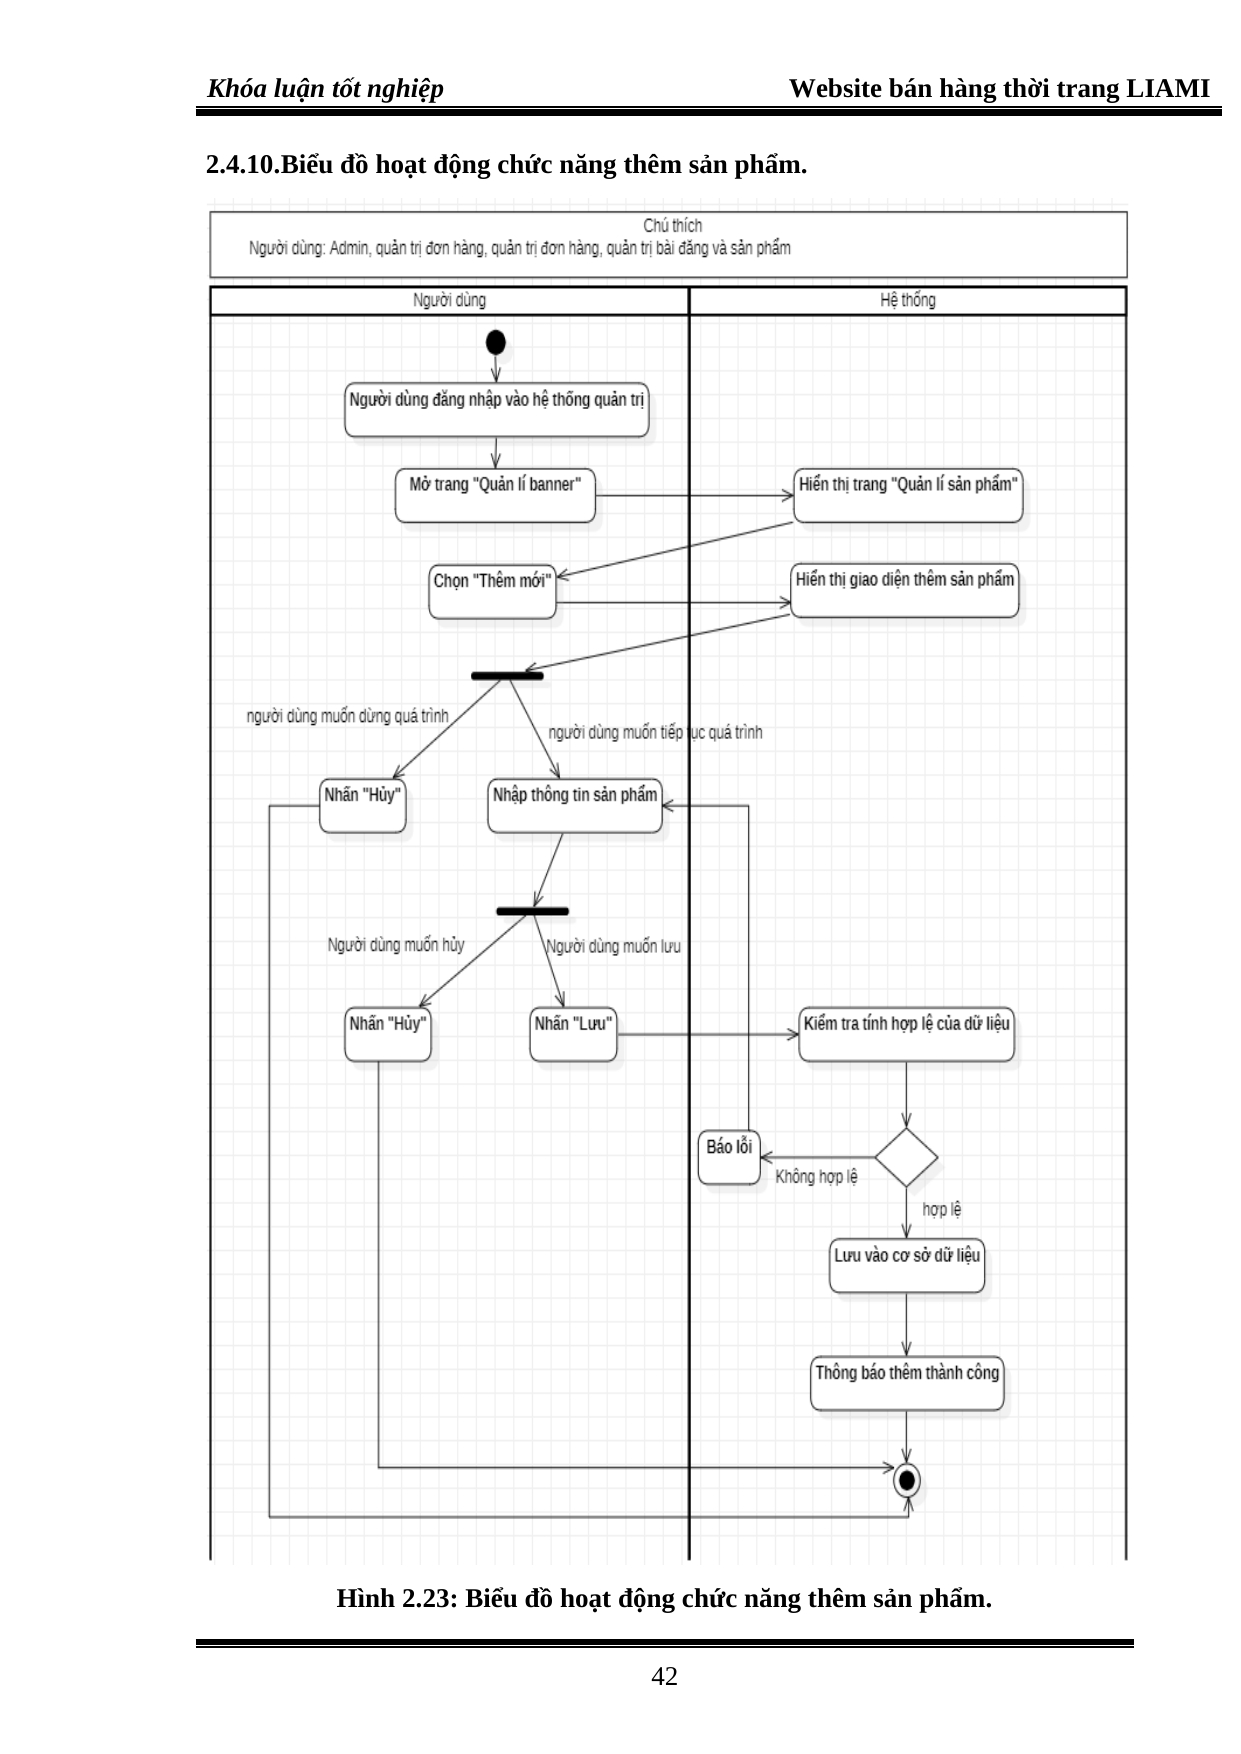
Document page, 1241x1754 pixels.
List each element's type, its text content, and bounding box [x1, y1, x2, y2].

text Hình 2.23: Biểu đồ hoạt động chức năng thêm sản phẩm. [207, 1582, 1122, 1613]
list Biểu đồ hoạt động chức năng thêm sản phẩm. [206, 148, 1122, 179]
picture [206, 198, 1129, 1565]
